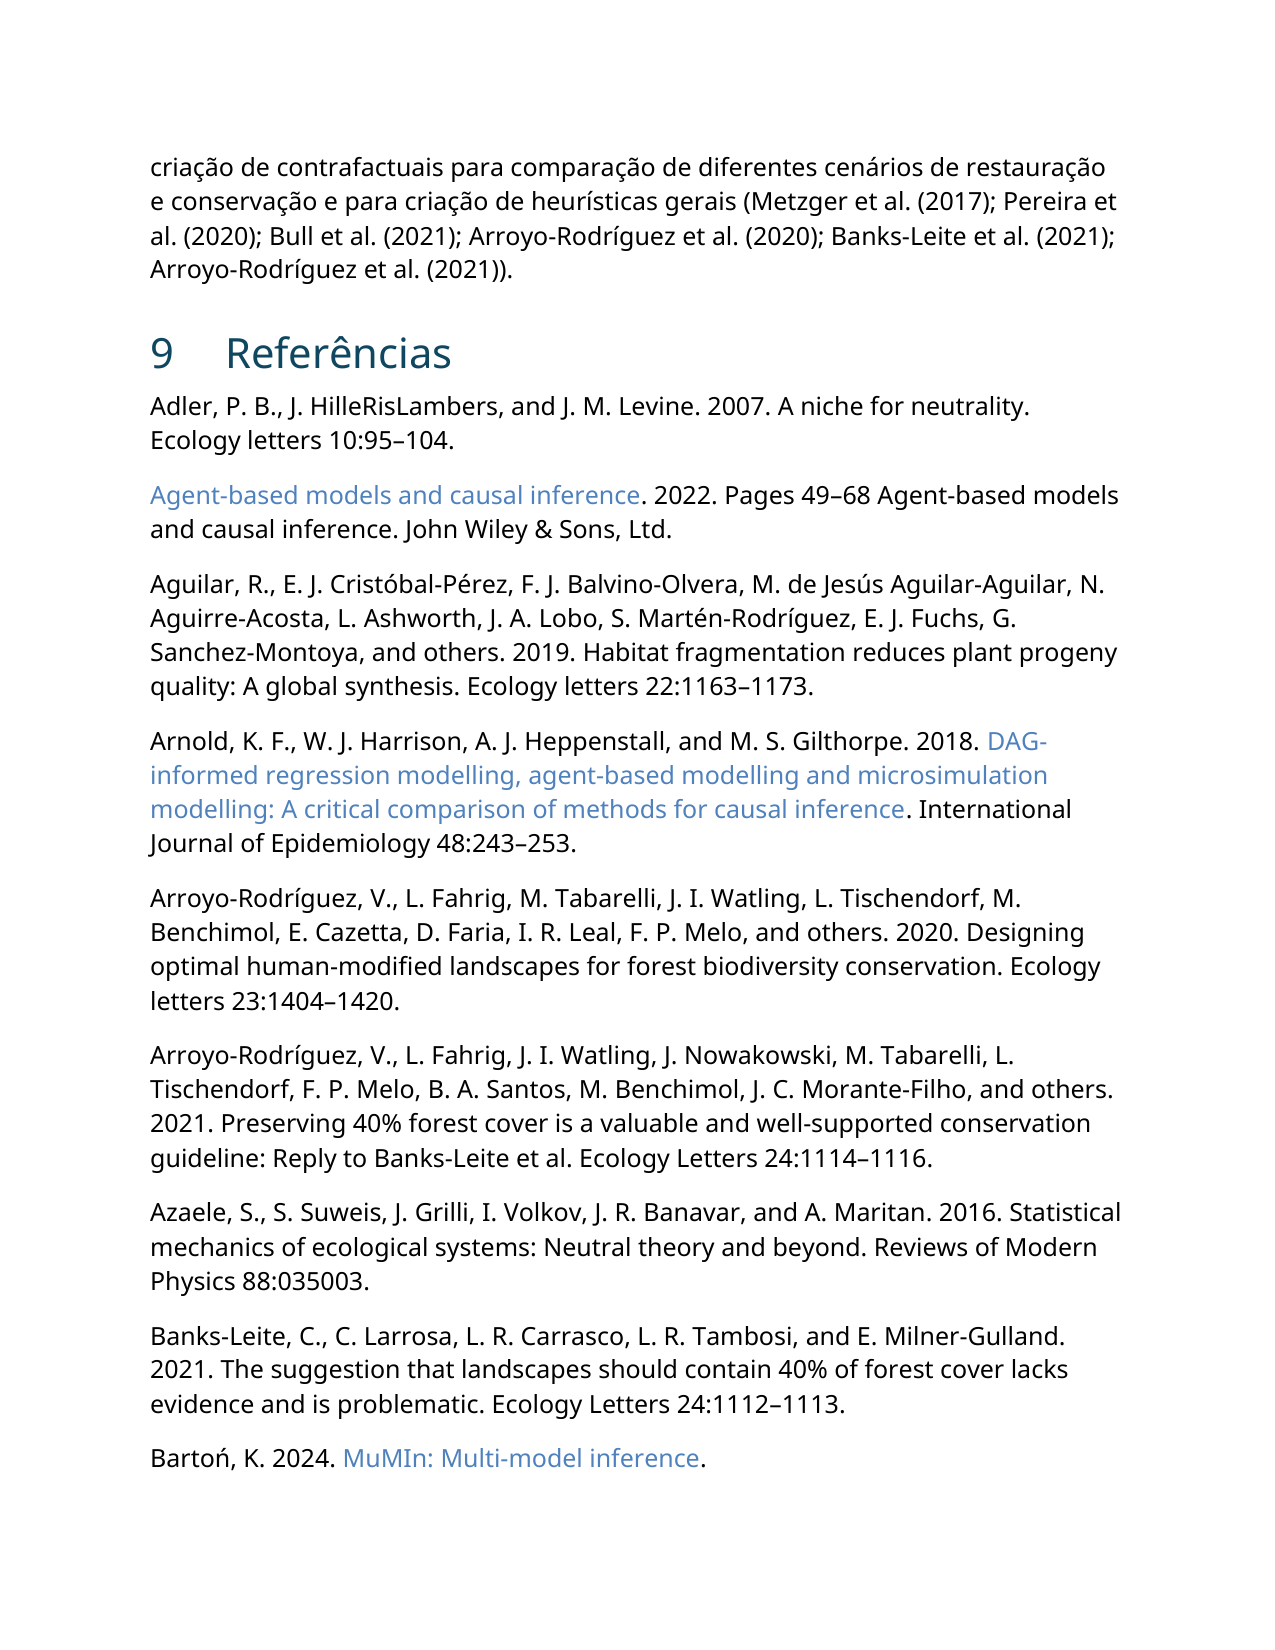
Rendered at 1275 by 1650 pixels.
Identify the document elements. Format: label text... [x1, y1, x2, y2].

text Azaele, S., S. Suweis, J. Grilli, I. Volkov, J. R. Banavar, and A. Maritan. 2016. Statistical mechanics of ecological systems: Neutral theory and beyond. Reviews of Modern Physics 88:035003. [150, 1195, 1125, 1297]
text Aguilar, R., E. J. Cristóbal-Pérez, F. J. Balvino-Olvera, M. de Jesús Aguilar-Aguilar, N. Aguirre-Acosta, L. Ashworth, J. A. Lobo, S. Martén-Rodrı́guez, E. J. Fuchs, G. Sanchez-Montoya, and others. 2019. Habitat fragmentation reduces plant progeny quality: A global synthesis. Ecology letters 22:1163–1173. [150, 567, 1125, 703]
text Agent-based models and causal inference. 2022. Pages 49–68 Agent‐based models and causal inference. John Wiley & Sons, Ltd. [150, 478, 1125, 546]
text Arroyo-Rodríguez, V., L. Fahrig, J. I. Watling, J. Nowakowski, M. Tabarelli, L. Tischendorf, F. P. Melo, B. A. Santos, M. Benchimol, J. C. Morante-Filho, and others. 2021. Preserving 40% forest cover is a valuable and well-supported conservation guideline: Reply to Banks-Leite et al. Ecology Letters 24:1114–1116. [150, 1038, 1125, 1174]
text Adler, P. B., J. HilleRisLambers, and J. M. Levine. 2007. A niche for neutrality. Ecology letters 10:95–104. [150, 389, 1125, 457]
text Banks-Leite, C., C. Larrosa, L. R. Carrasco, L. R. Tambosi, and E. Milner-Gulland. 2021. The suggestion that landscapes should contain 40% of forest cover lacks evidence and is problematic. Ecology Letters 24:1112–1113. [150, 1318, 1125, 1420]
text Arnold, K. F., W. J. Harrison, A. J. Heppenstall, and M. S. Gilthorpe. 2018. DAG-informed regression modelling, agent-based modelling and microsimulation modelling: A critical comparison of methods for causal inference. International Journal of Epidemiology 48:243–253. [150, 724, 1125, 860]
text Bartoń, K. 2024. MuMIn: Multi-model inference. [150, 1441, 1125, 1475]
text Arroyo-Rodríguez, V., L. Fahrig, M. Tabarelli, J. I. Watling, L. Tischendorf, M. Benchimol, E. Cazetta, D. Faria, I. R. Leal, F. P. Melo, and others. 2020. Designing optimal human-modified landscapes for forest biodiversity conservation. Ecology letters 23:1404–1420. [150, 881, 1125, 1017]
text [150, 150, 1125, 286]
subtitle 9 Referências [150, 324, 1125, 381]
